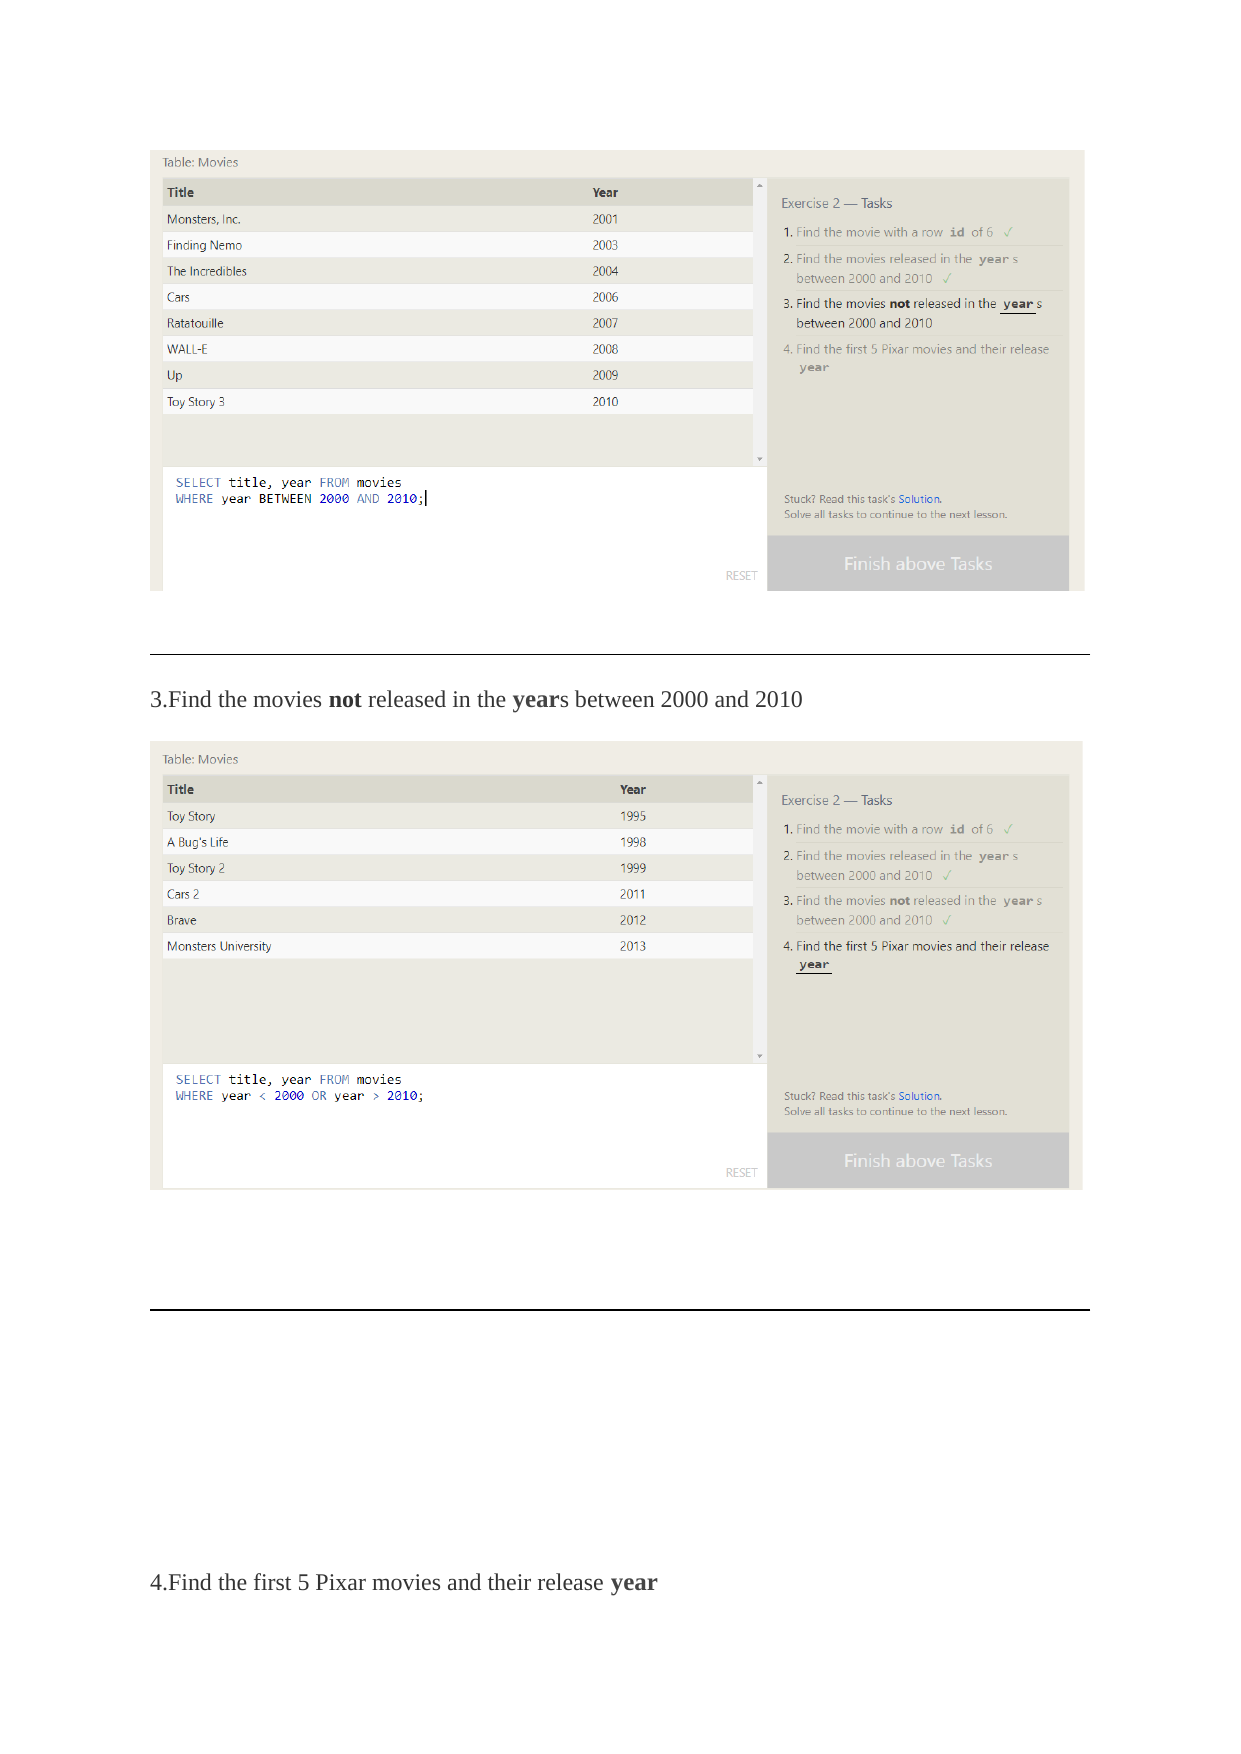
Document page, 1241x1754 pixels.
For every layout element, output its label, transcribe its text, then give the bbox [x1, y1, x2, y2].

picture [150, 741, 1083, 1190]
text 3.Find the movies not released in the years between 2000 and 2010 [150, 684, 1090, 713]
text 4.Find the first 5 Pixar movies and their release year [150, 1567, 1090, 1596]
picture [150, 150, 1085, 591]
